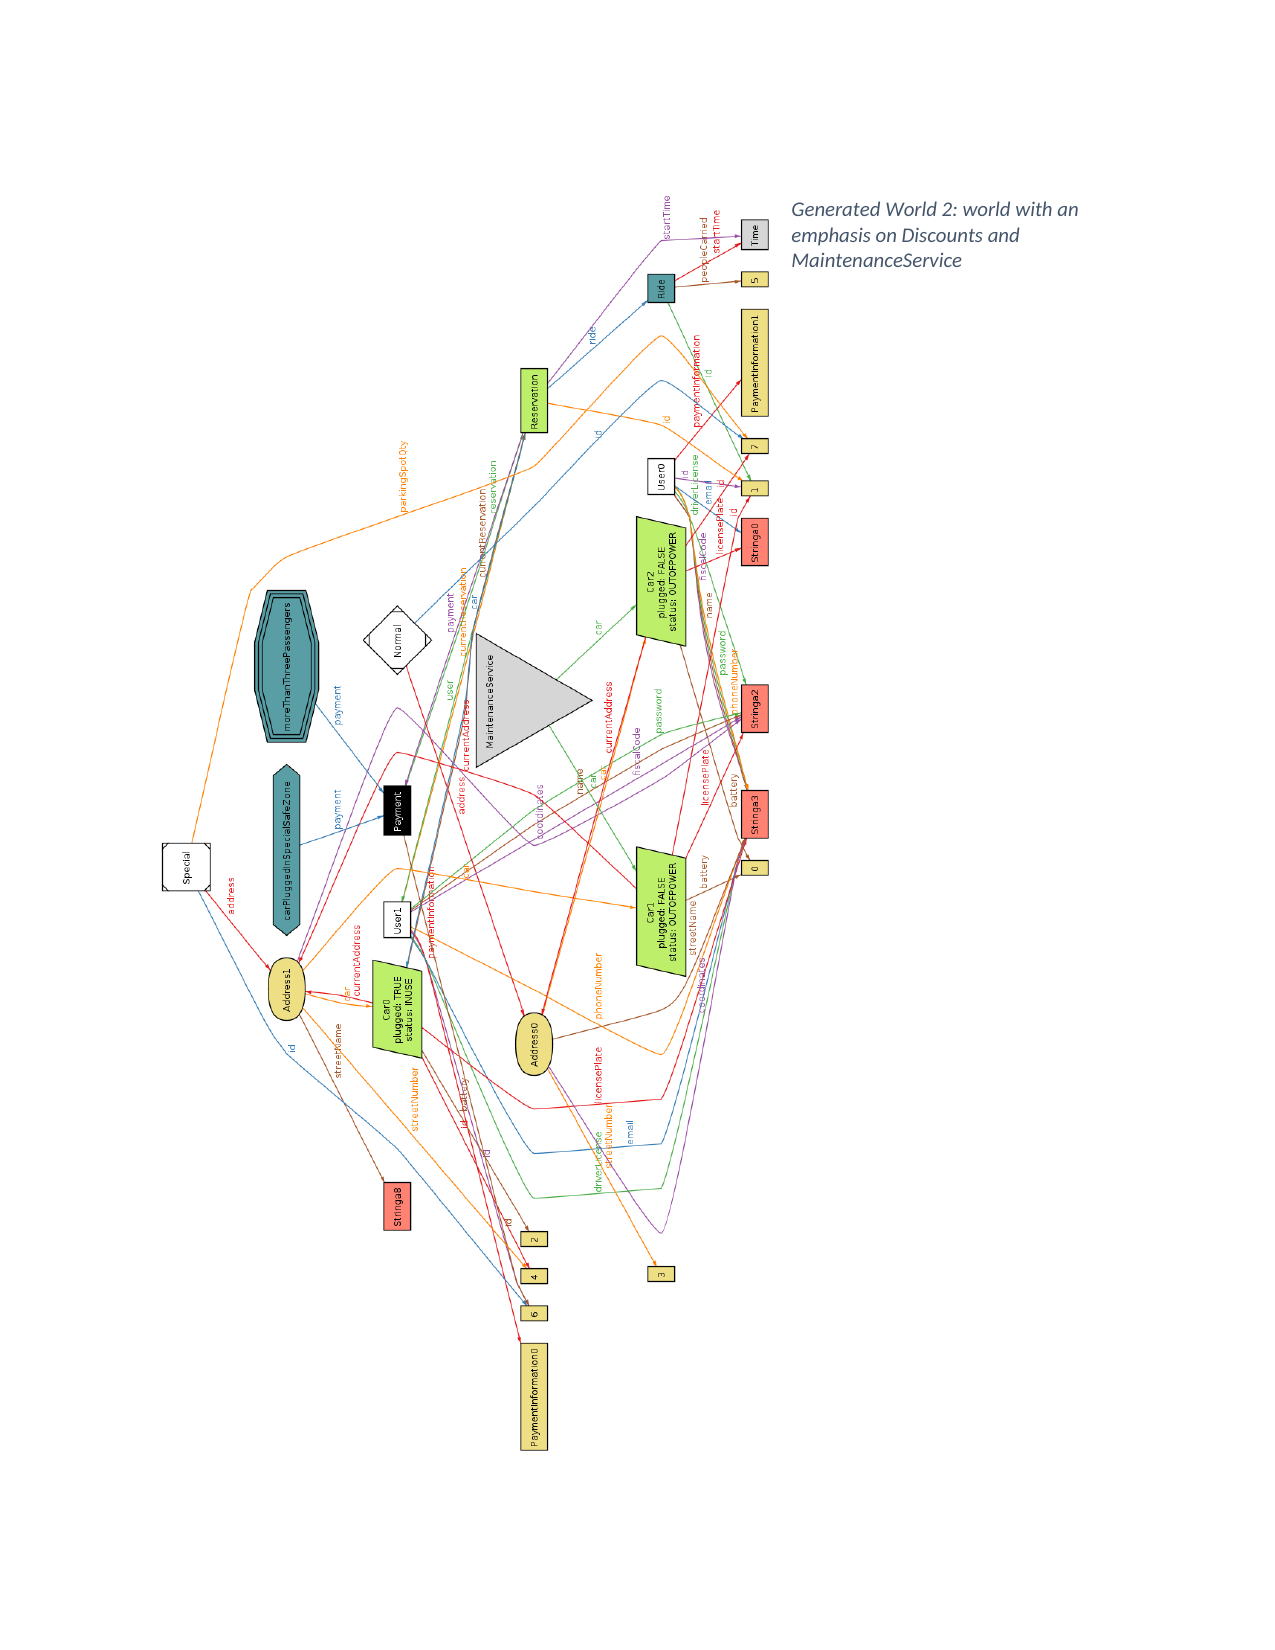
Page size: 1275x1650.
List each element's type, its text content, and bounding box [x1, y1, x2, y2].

picture [161, 196, 769, 1451]
table_header Generated World 2: world with an emphasis on Discounts and MaintenanceService [780, 196, 1125, 1452]
table_header [150, 196, 780, 1452]
